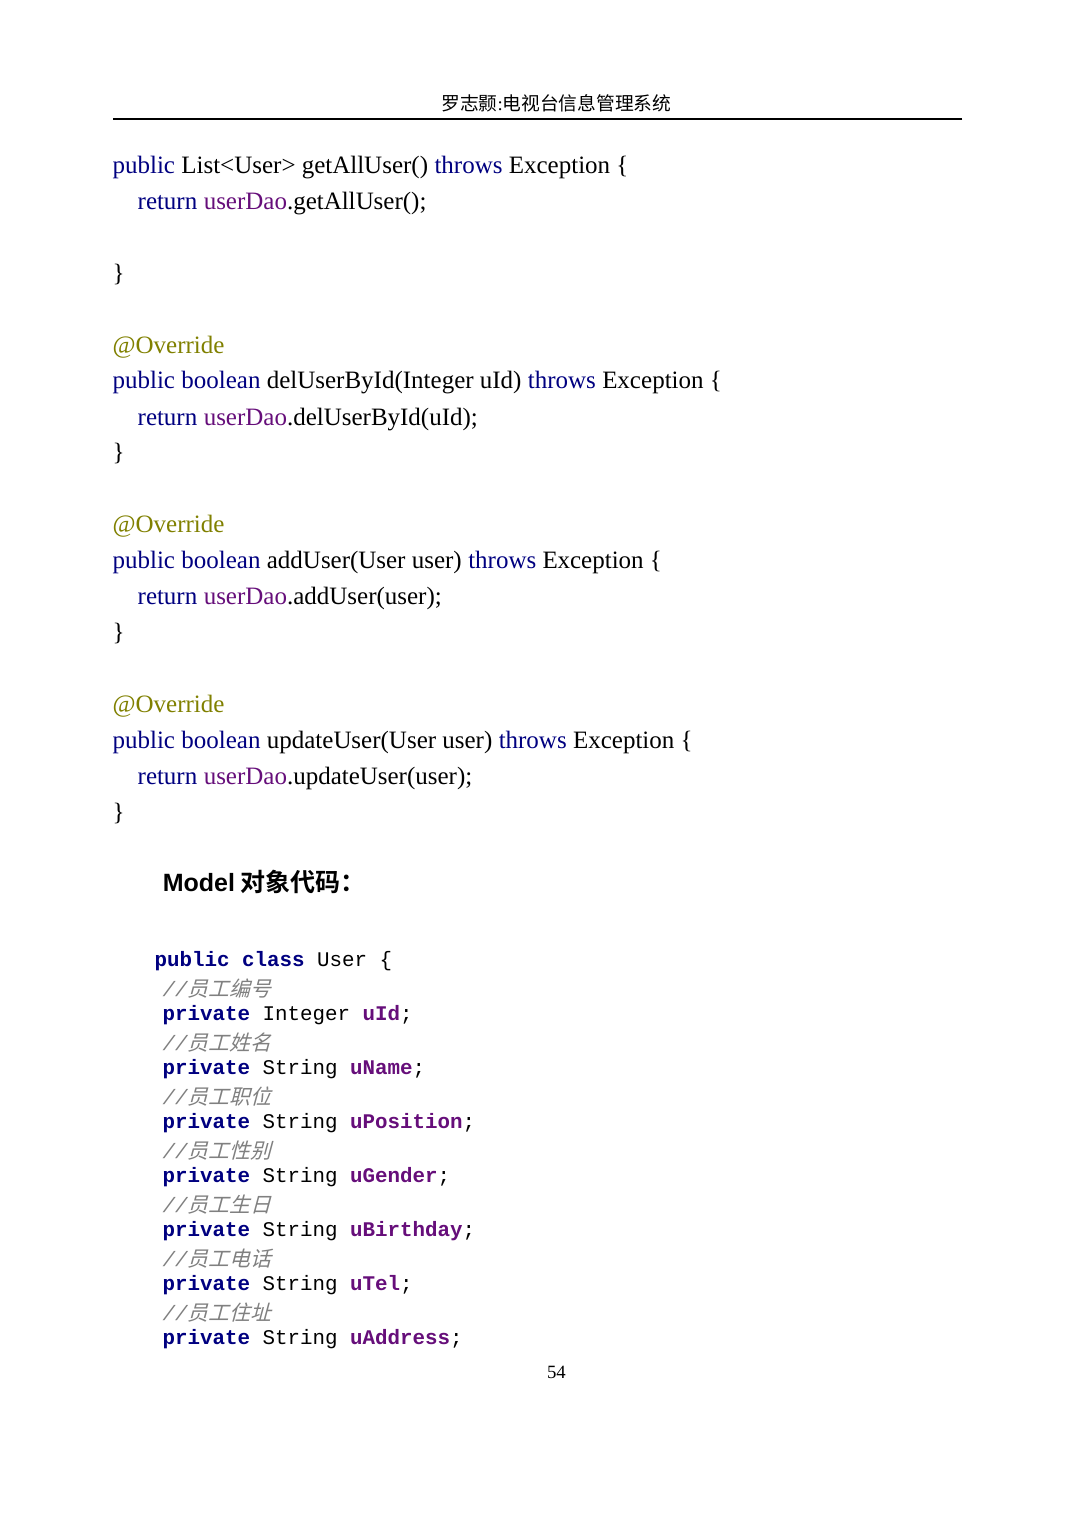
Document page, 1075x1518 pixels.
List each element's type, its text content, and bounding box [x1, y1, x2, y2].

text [112, 949, 962, 1351]
subtitle Model对象代码： [112, 862, 962, 898]
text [112, 150, 962, 826]
